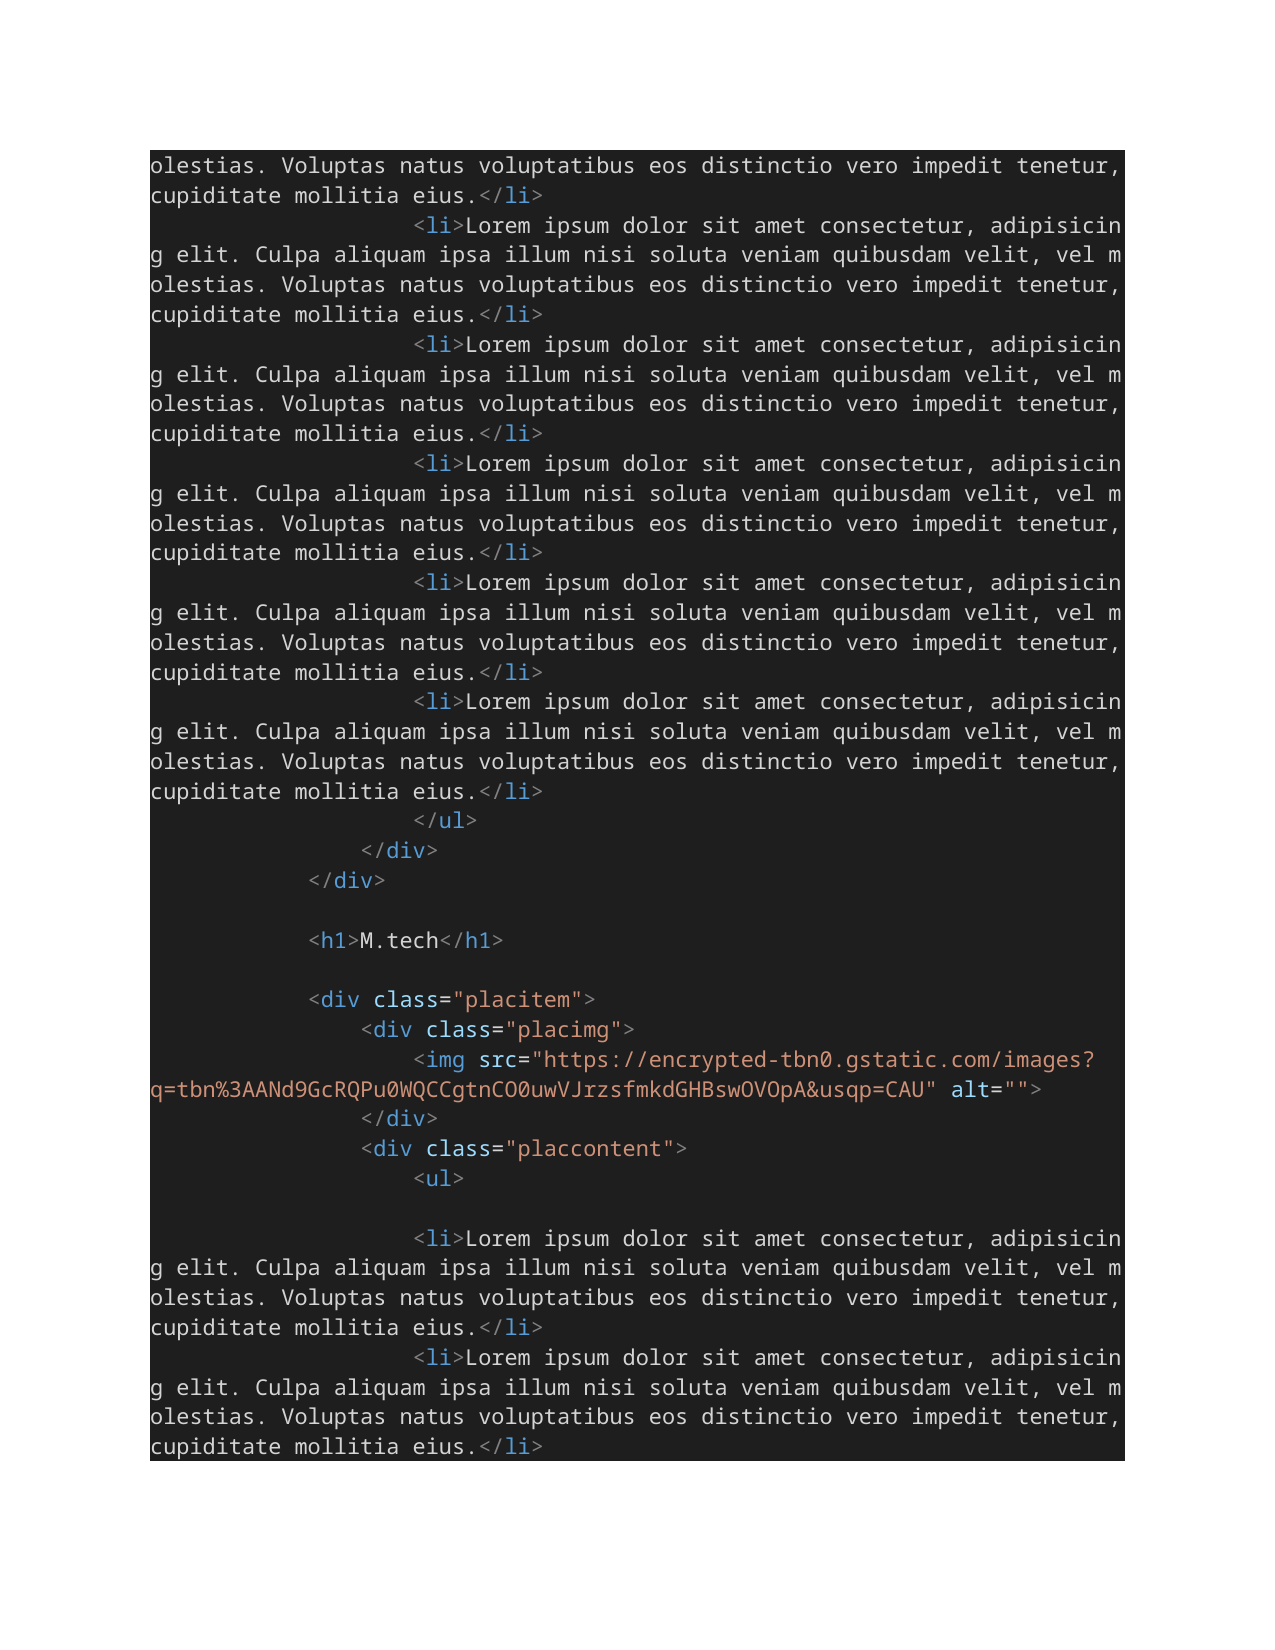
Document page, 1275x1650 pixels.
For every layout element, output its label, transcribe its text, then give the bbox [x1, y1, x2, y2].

text <div class="placimg"> [150, 1014, 1125, 1044]
text </div> [150, 835, 1125, 865]
text <h1>M.tech</h1> [150, 924, 1125, 954]
text <ul> [150, 1163, 1125, 1193]
text </div> [150, 1103, 1125, 1133]
text <div class="placitem"> [150, 984, 1125, 1014]
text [150, 150, 1125, 209]
text <img src="https://encrypted-tbn0.gstatic.com/images?q=tbn%3AANd9GcRQPu0WQCCgtnCO0uwVJrzsfmkdGHBswOVOpA&usqp=CAU" alt=""> [150, 1044, 1125, 1103]
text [150, 1342, 1125, 1461]
text </ul> [150, 805, 1125, 835]
text </div> [150, 865, 1125, 895]
text <div class="placcontent"> [150, 1133, 1125, 1163]
